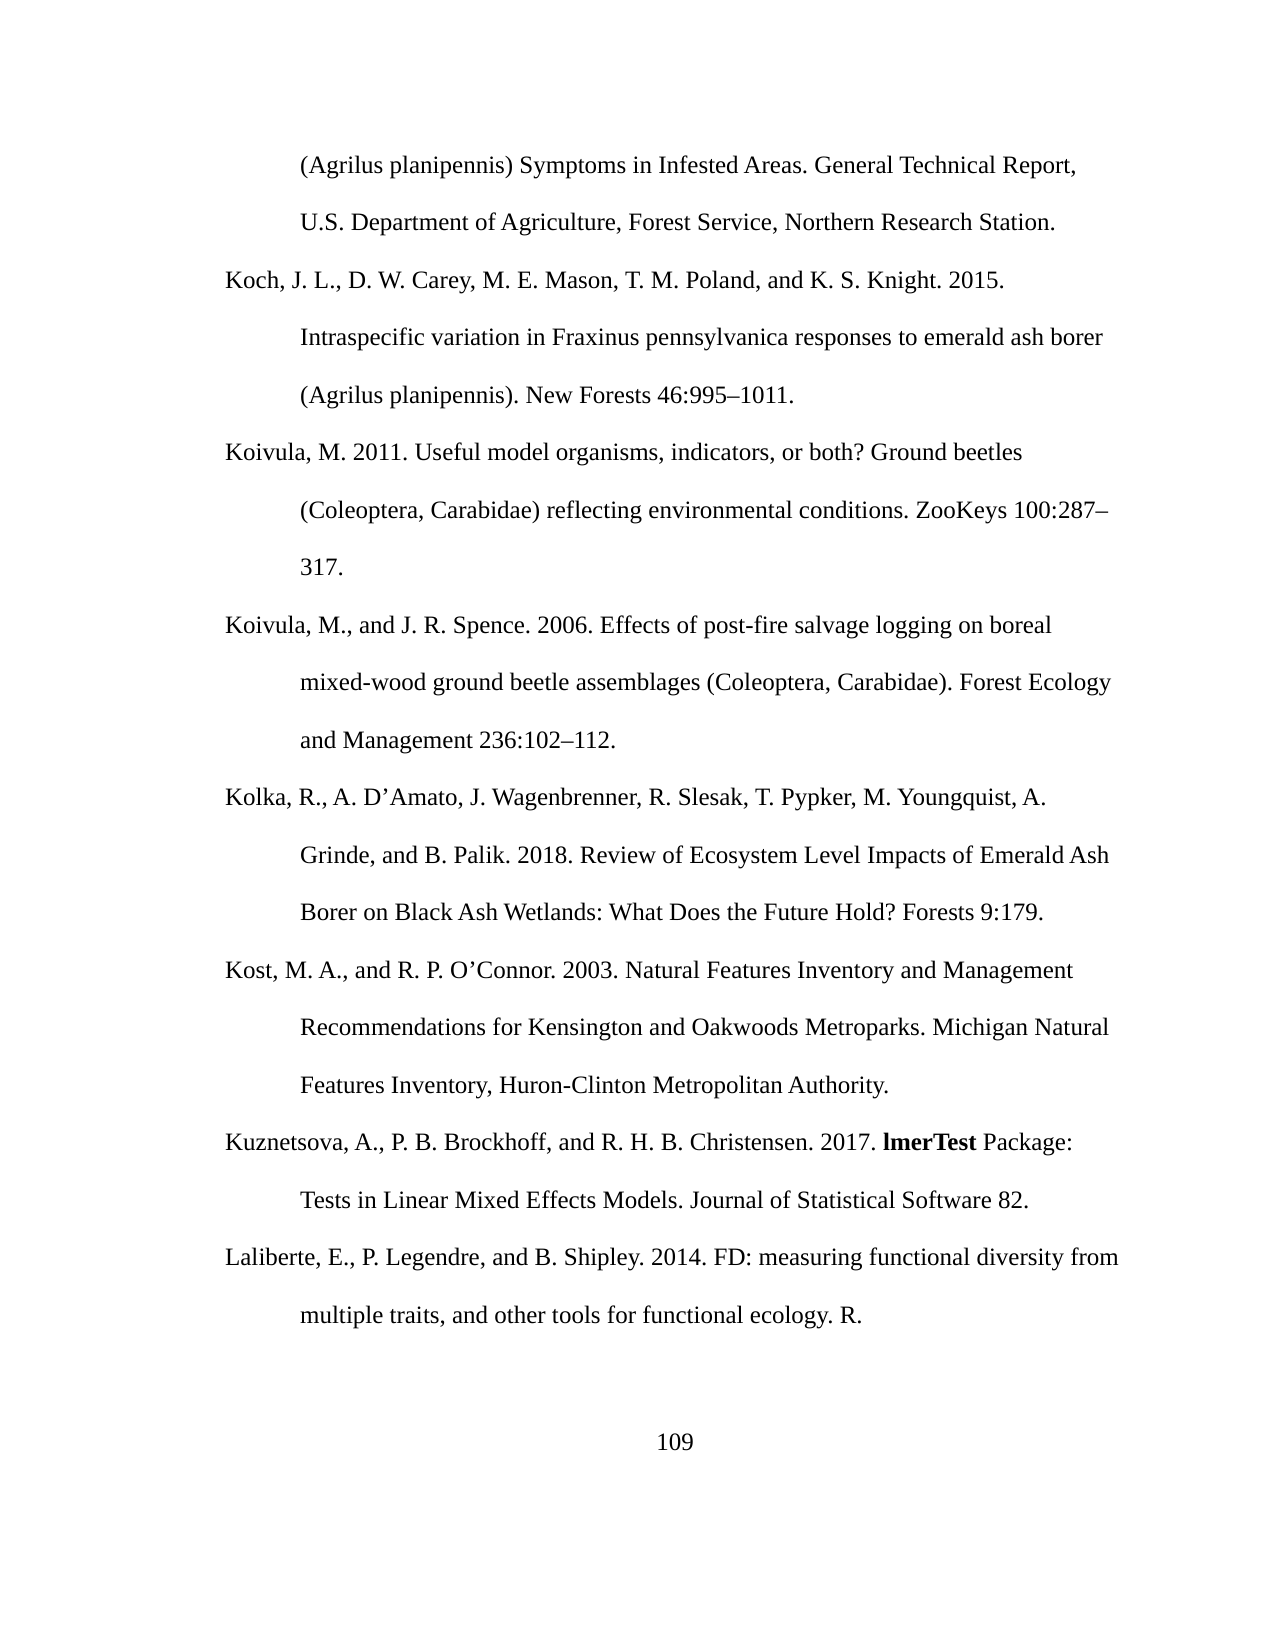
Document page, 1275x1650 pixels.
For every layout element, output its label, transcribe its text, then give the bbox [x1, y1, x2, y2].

text Laliberte, E., P. Legendre, and B. Shipley. 2014. FD: measuring functional diversity from multiple traits, and other tools for functional ecology. R. [225, 1242, 1125, 1329]
text Kolka, R., A. D’Amato, J. Wagenbrenner, R. Slesak, T. Pypker, M. Youngquist, A. Grinde, and B. Palik. 2018. Review of Ecosystem Level Impacts of Emerald Ash Borer on Black Ash Wetlands: What Does the Future Hold? Forests 9:179. [225, 782, 1125, 926]
text Koch, J. L., D. W. Carey, M. E. Mason, T. M. Poland, and K. S. Knight. 2015. Intraspecific variation in Fraxinus pennsylvanica responses to emerald ash borer (Agrilus planipennis). New Forests 46:995–1011. [225, 265, 1125, 409]
text Kost, M. A., and R. P. O’Connor. 2003. Natural Features Inventory and Management Recommendations for Kensington and Oakwoods Metroparks. Michigan Natural Features Inventory, Huron-Clinton Metropolitan Authority. [225, 955, 1125, 1099]
text Kuznetsova, A., P. B. Brockhoff, and R. H. B. Christensen. 2017. lmerTest Package: Tests in Linear Mixed Effects Models. Journal of Statistical Software 82. [225, 1127, 1125, 1214]
text Koivula, M., and J. R. Spence. 2006. Effects of post-fire salvage logging on boreal mixed-wood ground beetle assemblages (Coleoptera, Carabidae). Forest Ecology and Management 236:102–112. [225, 610, 1125, 754]
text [225, 150, 1125, 236]
text Koivula, M. 2011. Useful model organisms, indicators, or both? Ground beetles (Coleoptera, Carabidae) reflecting environmental conditions. ZooKeys 100:287–317. [225, 437, 1125, 581]
